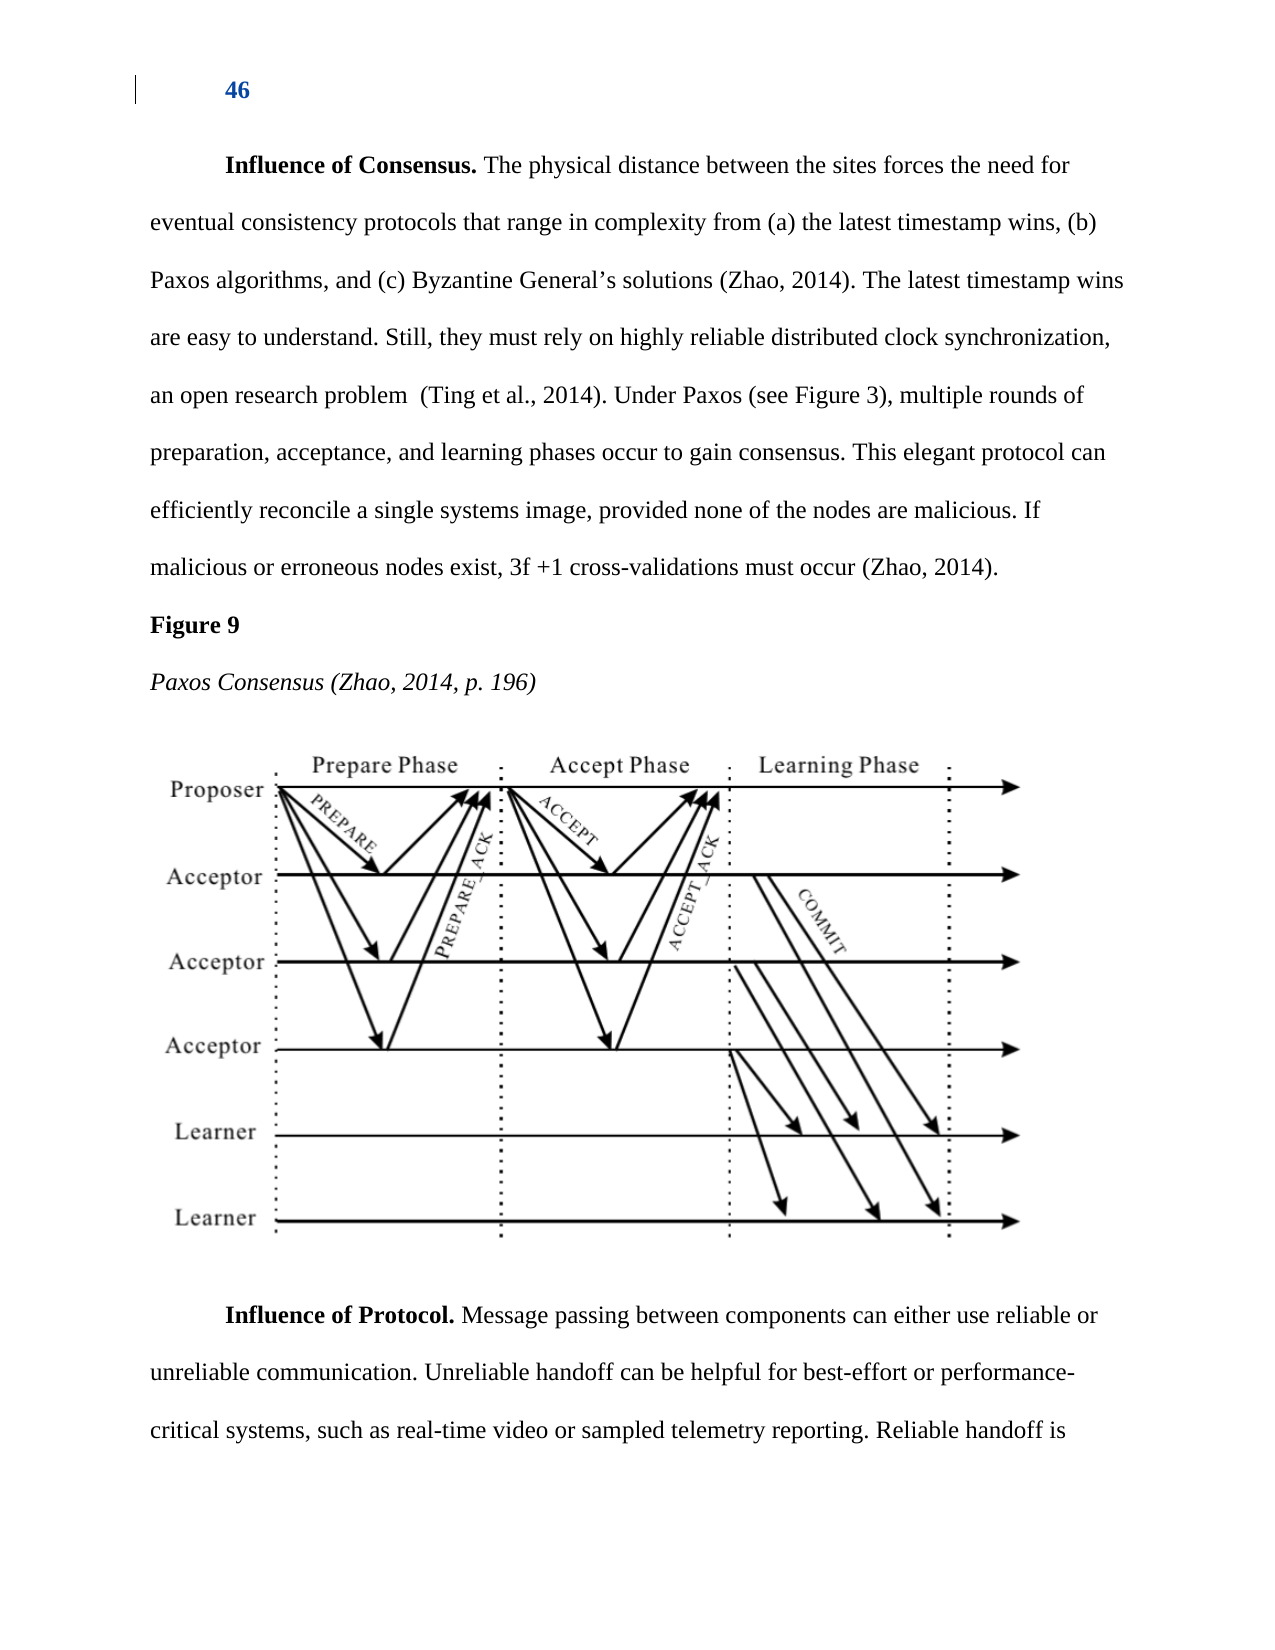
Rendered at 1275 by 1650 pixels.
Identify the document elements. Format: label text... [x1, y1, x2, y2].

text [150, 1300, 1125, 1444]
picture [150, 725, 1075, 1272]
text Influence of Consensus. The physical distance between the sites forces the need for eventual consistency protocols that range in complexity from (a) the latest timestamp wins, (b) Paxos algorithms, and (c) Byzantine General’s solutions. The latest timestamp wins are easy to understand. Still, they must rely on highly reliable distributed clock synchronization, an open research problem (Ting et al., 2014). Under Paxos (see Figure 3), multiple rounds of preparation, acceptance, and learning phases occur to gain consensus. This elegant protocol can efficiently reconcile a single systems image, provided none of the nodes are malicious. If malicious or erroneous nodes exist, 3f +1 cross-validations must occur. [150, 150, 1125, 581]
